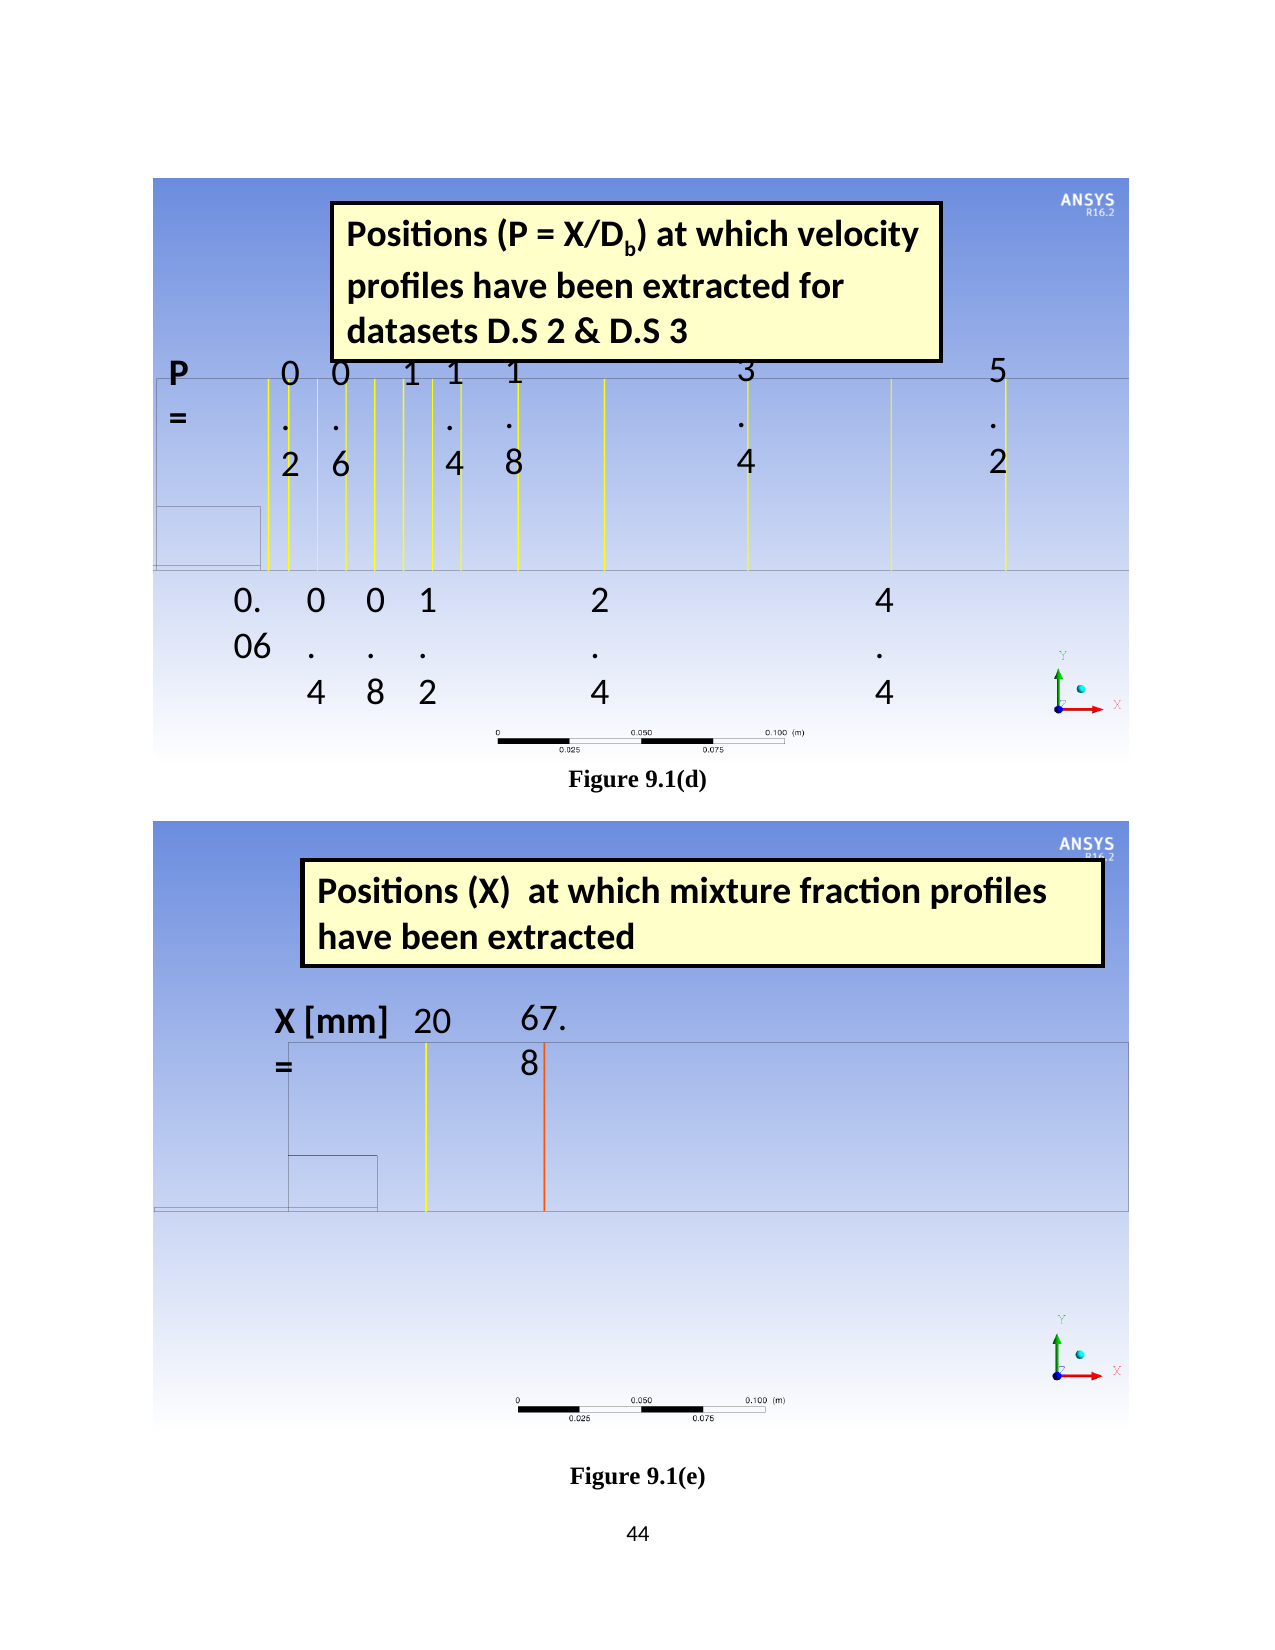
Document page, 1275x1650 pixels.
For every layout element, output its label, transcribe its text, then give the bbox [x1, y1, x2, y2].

text Figure 9.1(e) [150, 1461, 1125, 1490]
picture [153, 821, 1129, 1433]
text Figure 9.1(d) [150, 764, 1125, 793]
picture [153, 178, 1129, 764]
